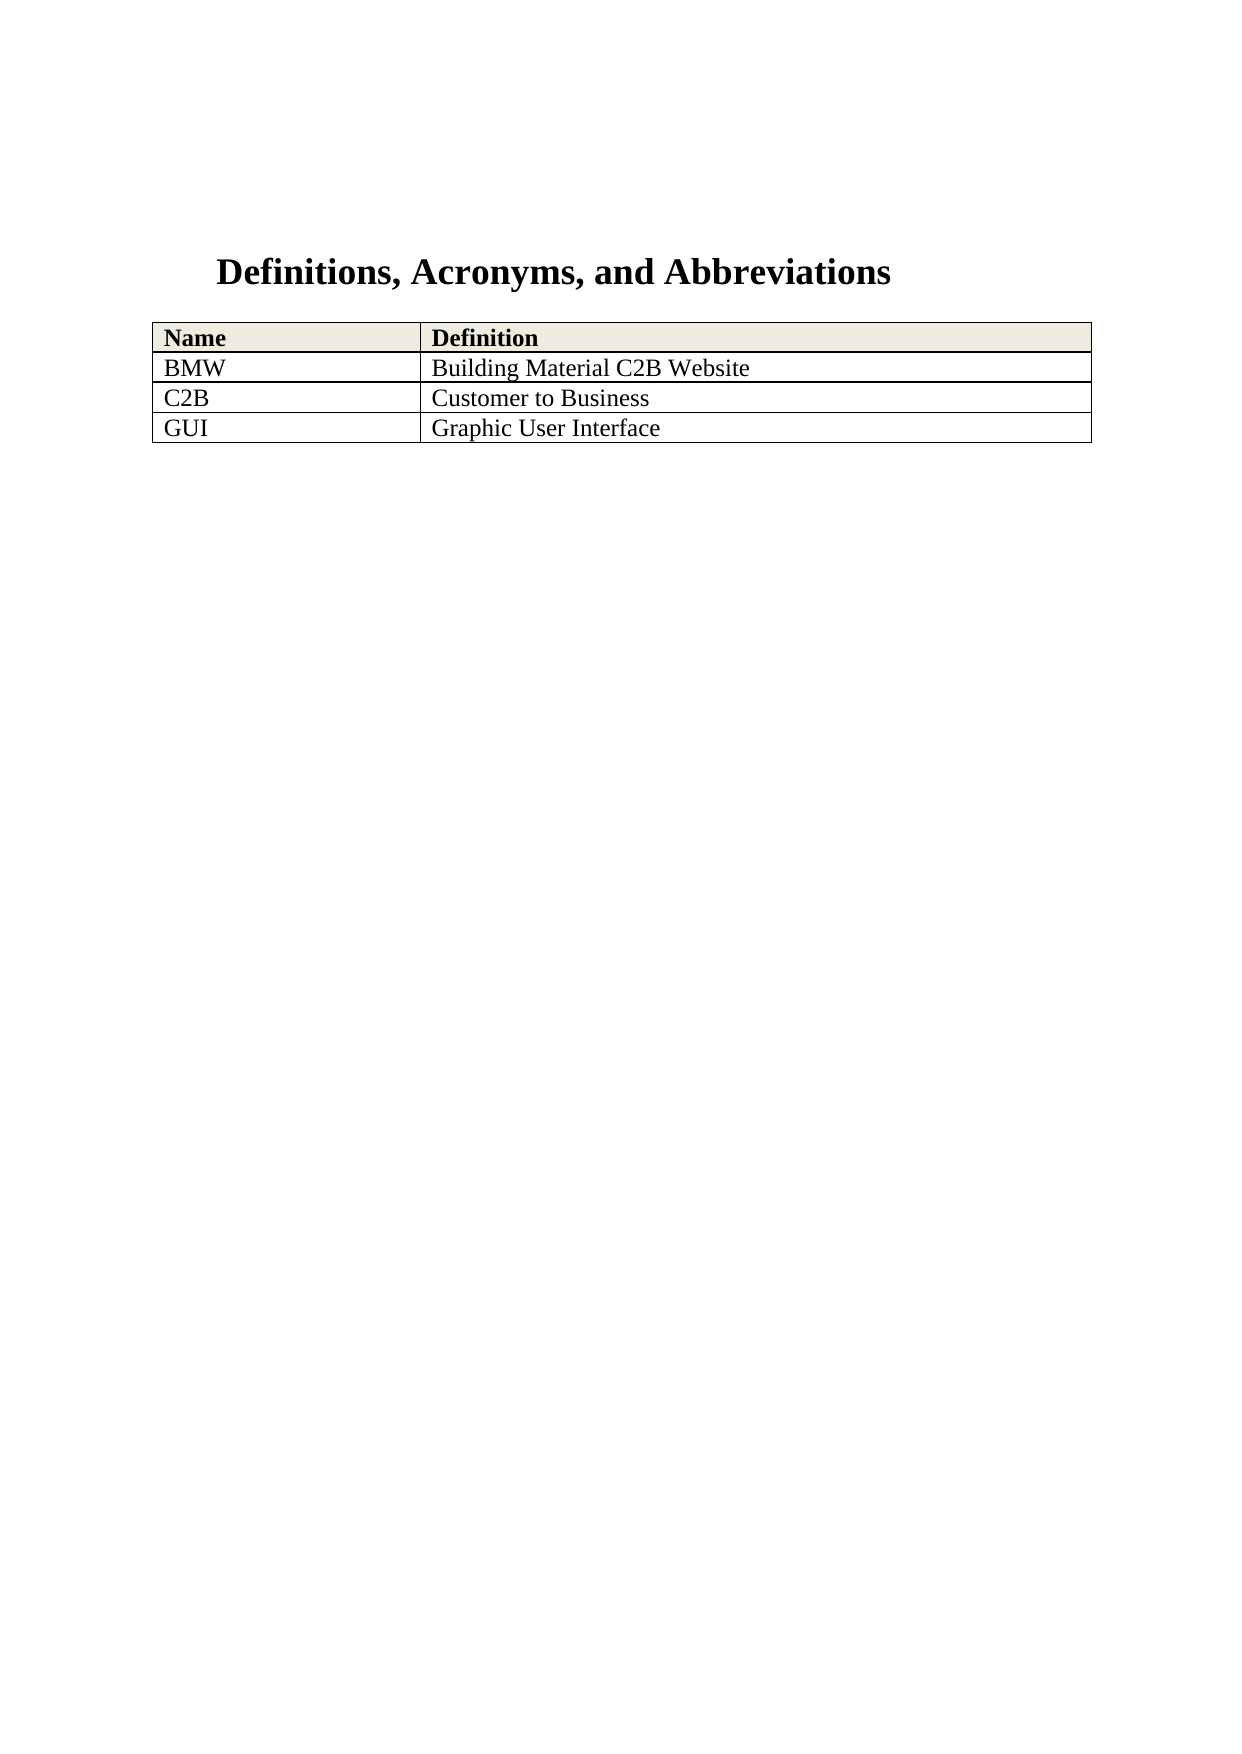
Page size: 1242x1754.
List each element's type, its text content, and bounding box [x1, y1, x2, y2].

table_cell GUI [153, 413, 420, 442]
table_header Name [153, 323, 420, 351]
table_header Definition [421, 323, 1091, 351]
table_cell C2B [153, 383, 420, 412]
table_cell Graphic User Interface [421, 413, 1091, 442]
text Definitions, Acronyms, and Abbreviations [216, 250, 1094, 293]
table_cell Building Material C2B Website [421, 353, 1091, 381]
table_cell BMW [153, 353, 420, 381]
table_cell Customer to Business [421, 383, 1091, 412]
